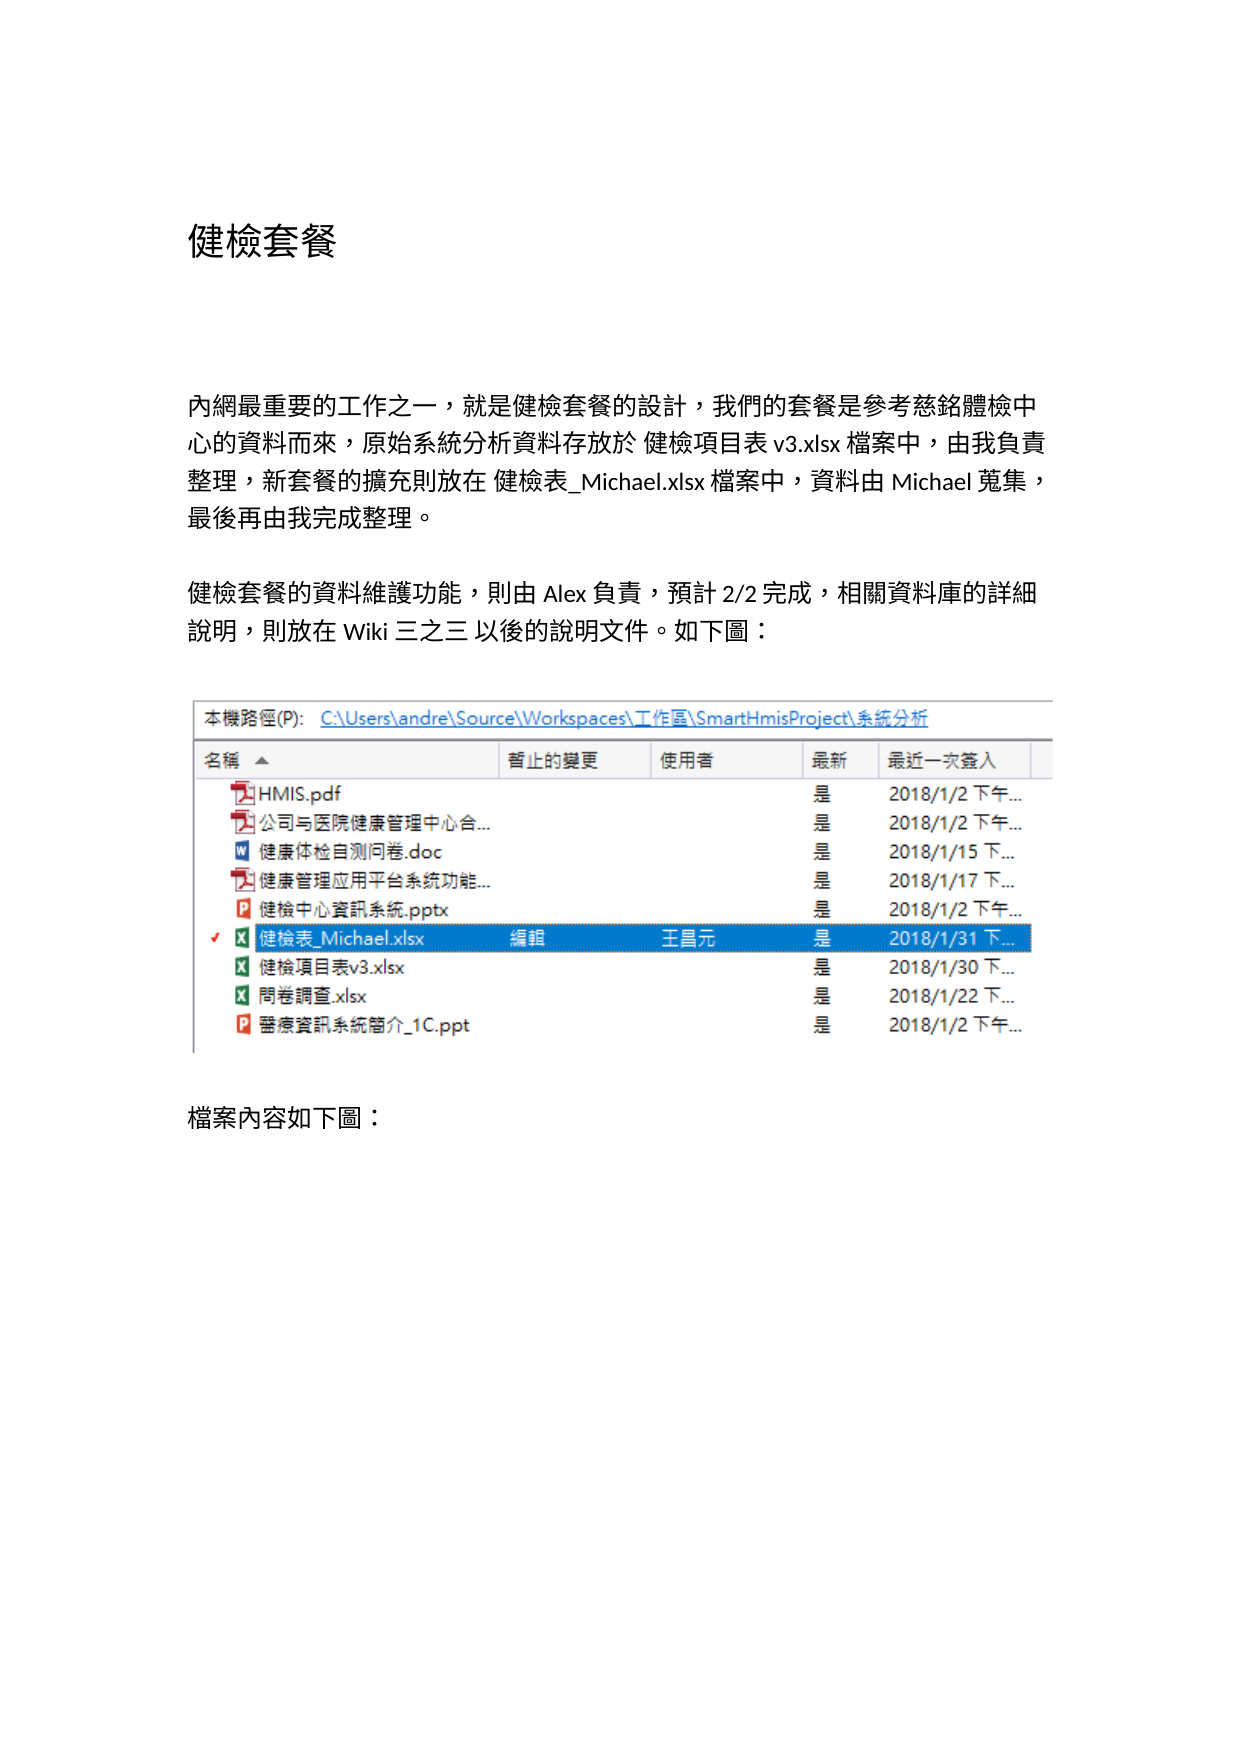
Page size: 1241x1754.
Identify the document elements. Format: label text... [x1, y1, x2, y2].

text 檔案內容如下圖： [187, 1098, 1053, 1136]
text 內網最重要的工作之一，就是健檢套餐的設計，我們的套餐是參考慈銘體檢中心的資料而來，原始系統分析資料存放於 健檢項目表v3.xlsx 檔案中，由我負責整理，新套餐的擴充則放在 健檢表_Michael.xlsx 檔案中，資料由 Michael 蒐集，最後再由我完成整理。 [187, 386, 1053, 536]
text 健檢套餐的資料維護功能，則由 Alex 負責，預計2/2 完成，相關資料庫的詳細說明，則放在 Wiki 三之三 以後的說明文件。如下圖： [187, 573, 1053, 648]
subtitle 健檢套餐 [187, 202, 1053, 277]
picture [187, 693, 1053, 1053]
